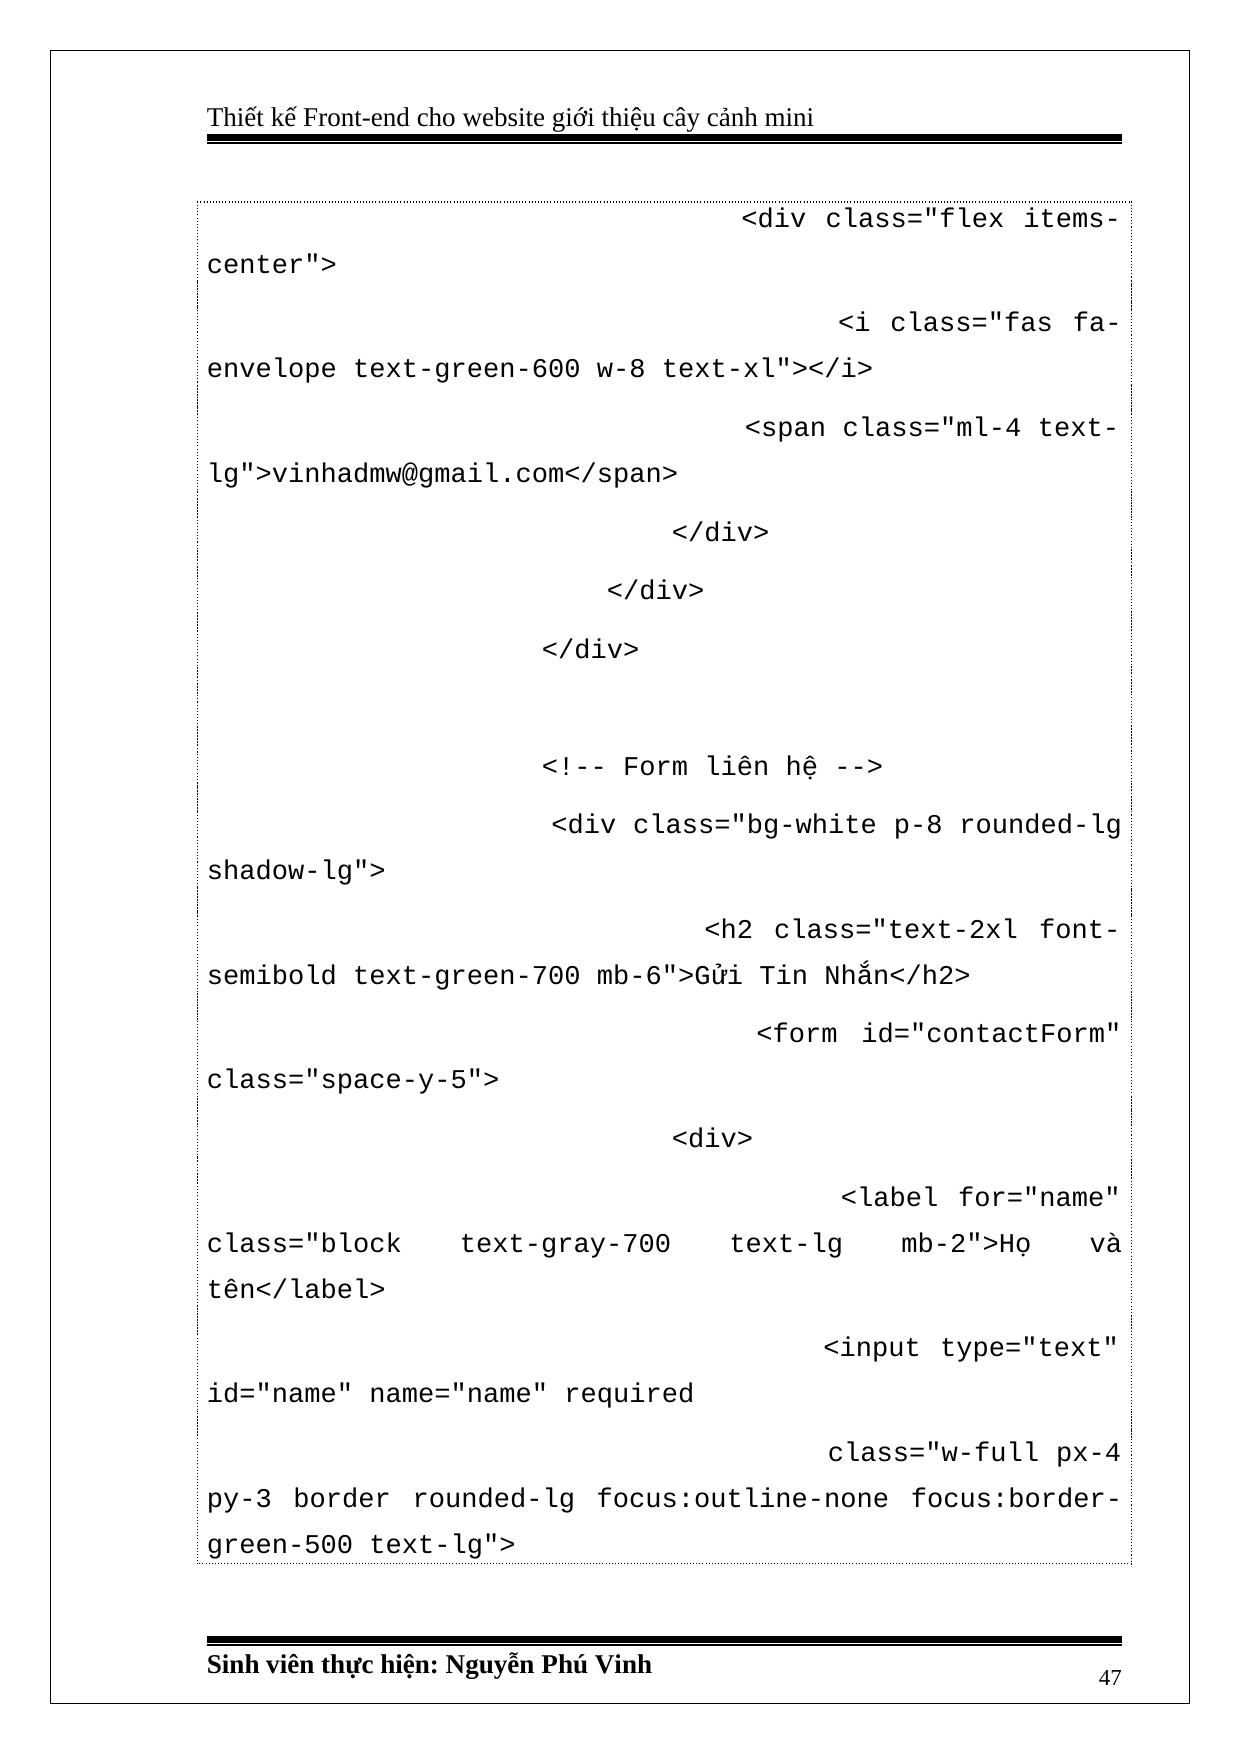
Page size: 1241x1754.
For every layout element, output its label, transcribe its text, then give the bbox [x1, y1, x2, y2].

text <i class="fas fa-envelope text-green-600 w-8 text-xl"></i> [197, 306, 1132, 386]
text <div class="bg-white p-8 rounded-lg shadow-lg"> [197, 808, 1132, 888]
text <input type="text" id="name" name="name" required [197, 1331, 1132, 1411]
text <!-- Form liên hệ --> [197, 749, 1132, 783]
text class="w-full px-4 py-3 border rounded-lg focus:outline-none focus:border-green-500 text-lg"> [197, 1435, 1132, 1564]
text <label for="name" class="block text-gray-700 text-lg mb-2">Họ và tên</label> [197, 1180, 1132, 1306]
text </div> [197, 632, 1132, 666]
text <span class="ml-4 text-lg">vinhadmw@gmail.com</span> [197, 411, 1132, 491]
text </div> [197, 515, 1132, 549]
text <div> [197, 1122, 1132, 1156]
text <div class="flex items-center"> [197, 201, 1132, 281]
text </div> [197, 574, 1132, 608]
text <h2 class="text-2xl font-semibold text-green-700 mb-6">Gửi Tin Nhắn</h2> [197, 912, 1132, 992]
text <form id="contactForm" class="space-y-5"> [197, 1017, 1132, 1097]
